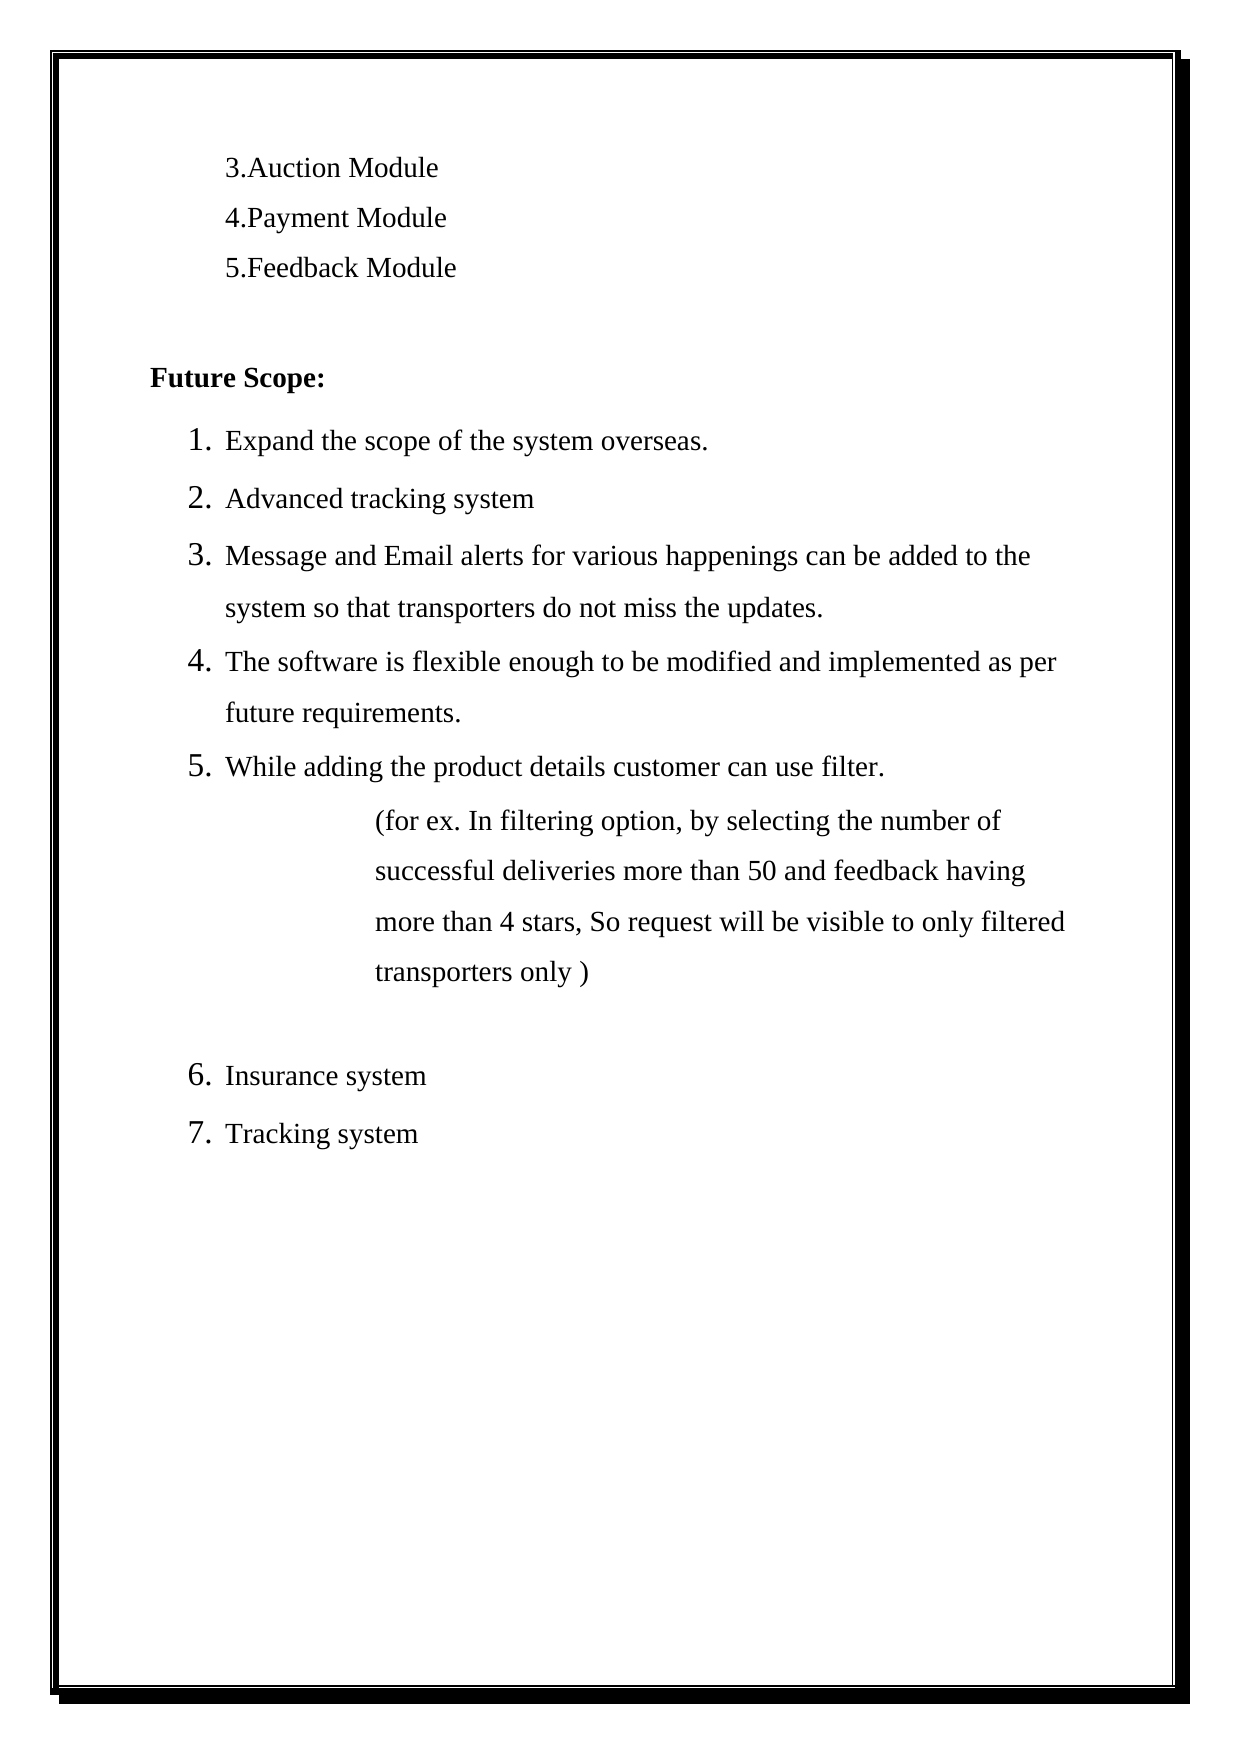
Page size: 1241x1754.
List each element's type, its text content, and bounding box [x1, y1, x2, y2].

list Tracking system [187, 1112, 1081, 1150]
list Advanced tracking system [187, 477, 1081, 516]
list The software is flexible enough to be modified and implemented as per future requirements. [187, 640, 1081, 729]
list Insurance system [187, 1054, 1081, 1093]
text Future Scope: [150, 360, 1081, 394]
list While adding the product details customer can use filter. [187, 746, 1081, 784]
text 4.Payment Module [225, 200, 1081, 234]
list (for ex. In filtering option, by selecting the number of successful deliveries more than 50 and feedback having more than 4 stars, So request will be visible to only filtered transporters only ) [375, 803, 1081, 987]
text 3.Auction Module [225, 150, 1081, 183]
text 5.Feedback Module [225, 251, 1081, 284]
list Message and Email alerts for various happenings can be added to the system so that transporters do not miss the updates. [187, 535, 1081, 623]
list Expand the scope of the system overseas. [187, 420, 1081, 458]
